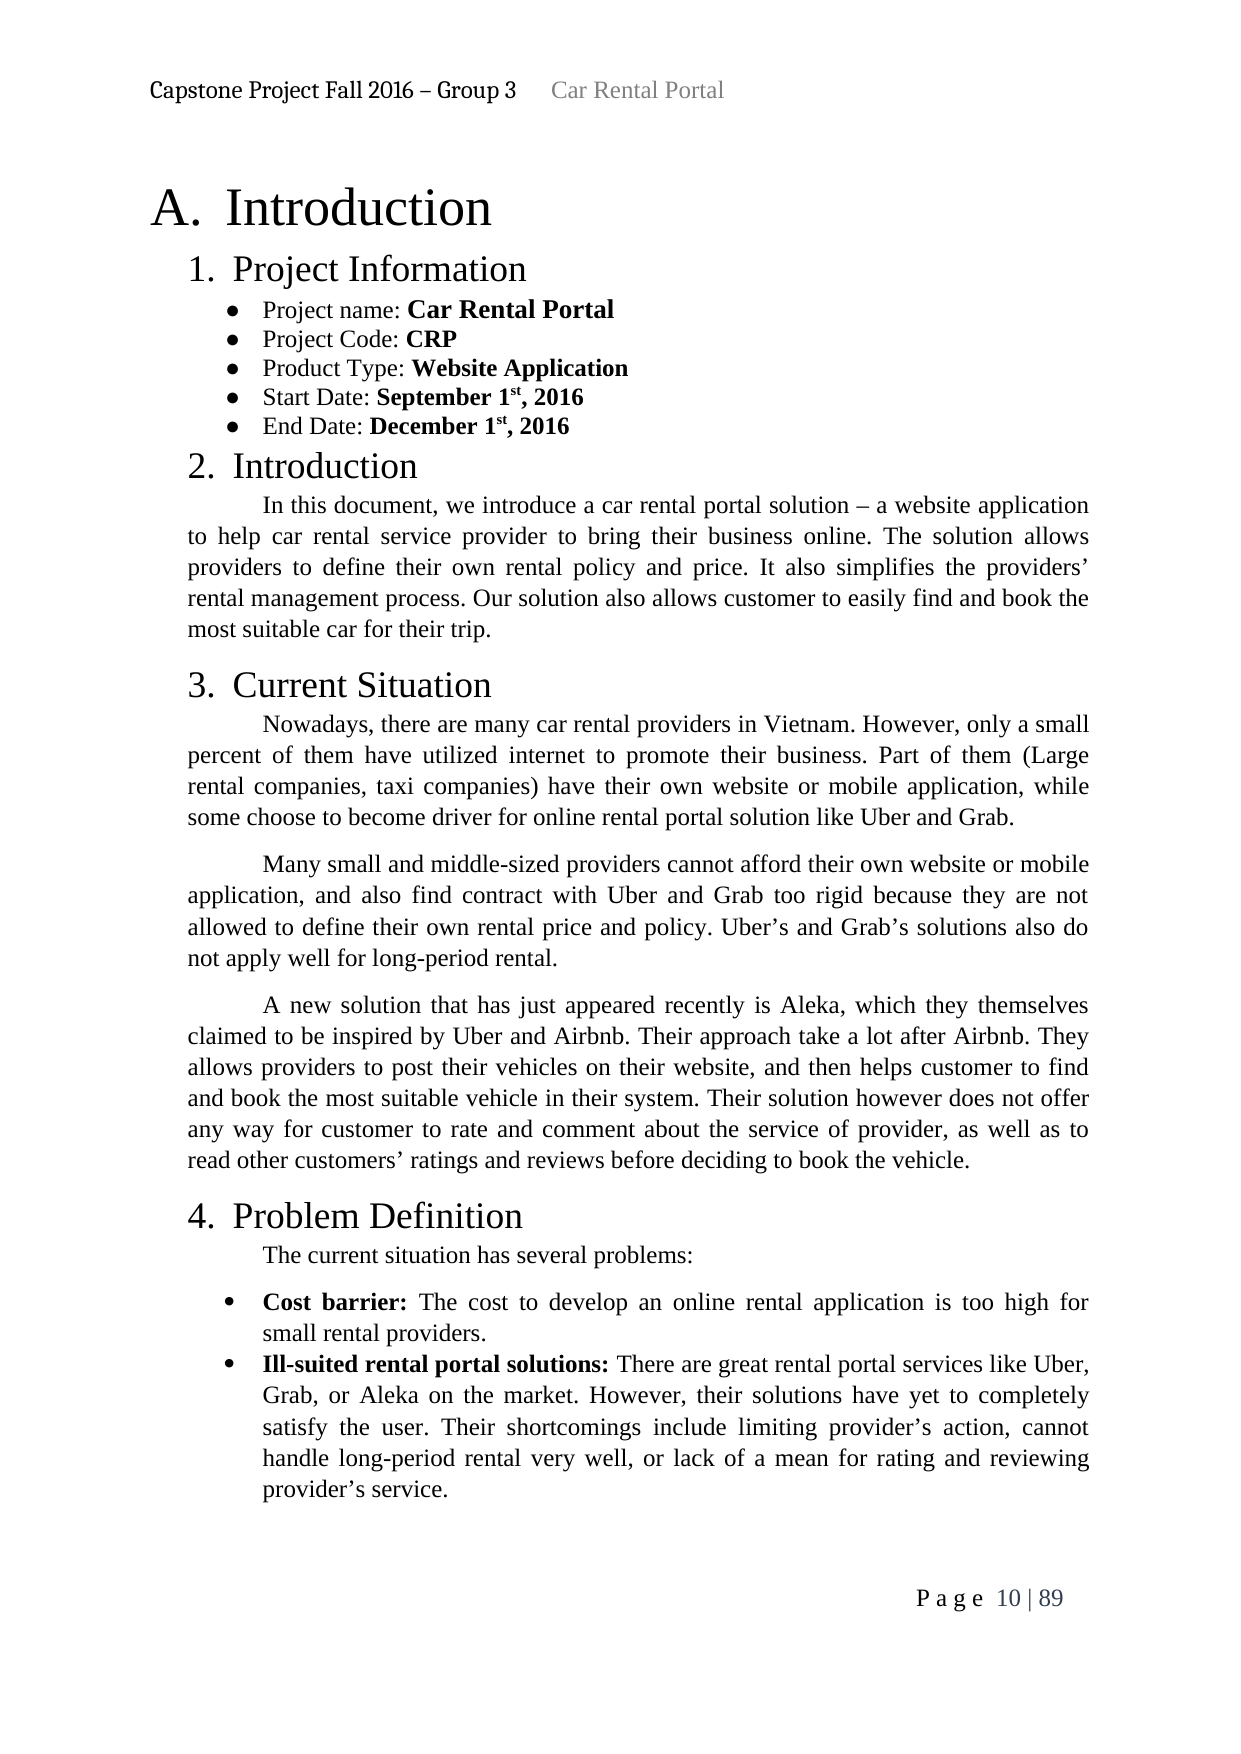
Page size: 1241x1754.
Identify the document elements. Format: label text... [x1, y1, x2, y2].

list Project Code: CRP [225, 324, 1090, 353]
list Product Type: Website Application [225, 353, 1090, 382]
text A new solution that has just appeared recently is Aleka, which they themselves claimed to be inspired by Uber and Airbnb. Their approach take a lot after Airbnb. They allows providers to post their vehicles on their website, and then helps customer to find and book the most suitable vehicle in their system. Their solution however does not offer any way for customer to rate and comment about the service of provider, as well as to read other customers’ ratings and reviews before deciding to book the vehicle. [187, 990, 1090, 1174]
text In this document, we introduce a car rental portal solution – a website application to help car rental service provider to bring their business online. The solution allows providers to define their own rental policy and price. It also simplifies the providers’ rental management process. Our solution also allows customer to easily find and book the most suitable car for their trip. [187, 490, 1090, 643]
list Ill-suited rental portal solutions: There are great rental portal services like Uber, Grab, or Aleka on the market. However, their solutions have yet to completely satisfy the user. Their shortcomings include limiting provider’s action, cannot handle long-period rental very well, or lack of a mean for rating and reviewing provider’s service. [225, 1349, 1090, 1502]
text Nowadays, there are many car rental providers in Vietnam. However, only a small percent of them have utilized internet to promote their business. Part of them (Large rental companies, taxi companies) have their own website or mobile application, while some choose to become driver for online rental portal solution like Uber and Grab. [187, 709, 1090, 831]
subtitle Introduction [187, 444, 1090, 487]
text The current situation has several problems: [187, 1240, 1090, 1268]
list End Date: December 1st, 2016 [225, 411, 1090, 439]
subtitle Project Information [187, 246, 1090, 289]
subtitle Introduction [150, 175, 1090, 237]
list Project name: Car Rental Portal [225, 293, 1090, 324]
subtitle Problem Definition [187, 1193, 1090, 1236]
list Start Date: September 1st, 2016 [225, 382, 1090, 411]
subtitle Current Situation [187, 662, 1090, 705]
text Many small and middle-sized providers cannot afford their own website or mobile application, and also find contract with Uber and Grab too rigid because they are not allowed to define their own rental price and policy. Uber’s and Grab’s solutions also do not apply well for long-period rental. [187, 849, 1090, 971]
list Cost barrier: The cost to develop an online rental application is too high for small rental providers. [225, 1287, 1090, 1347]
